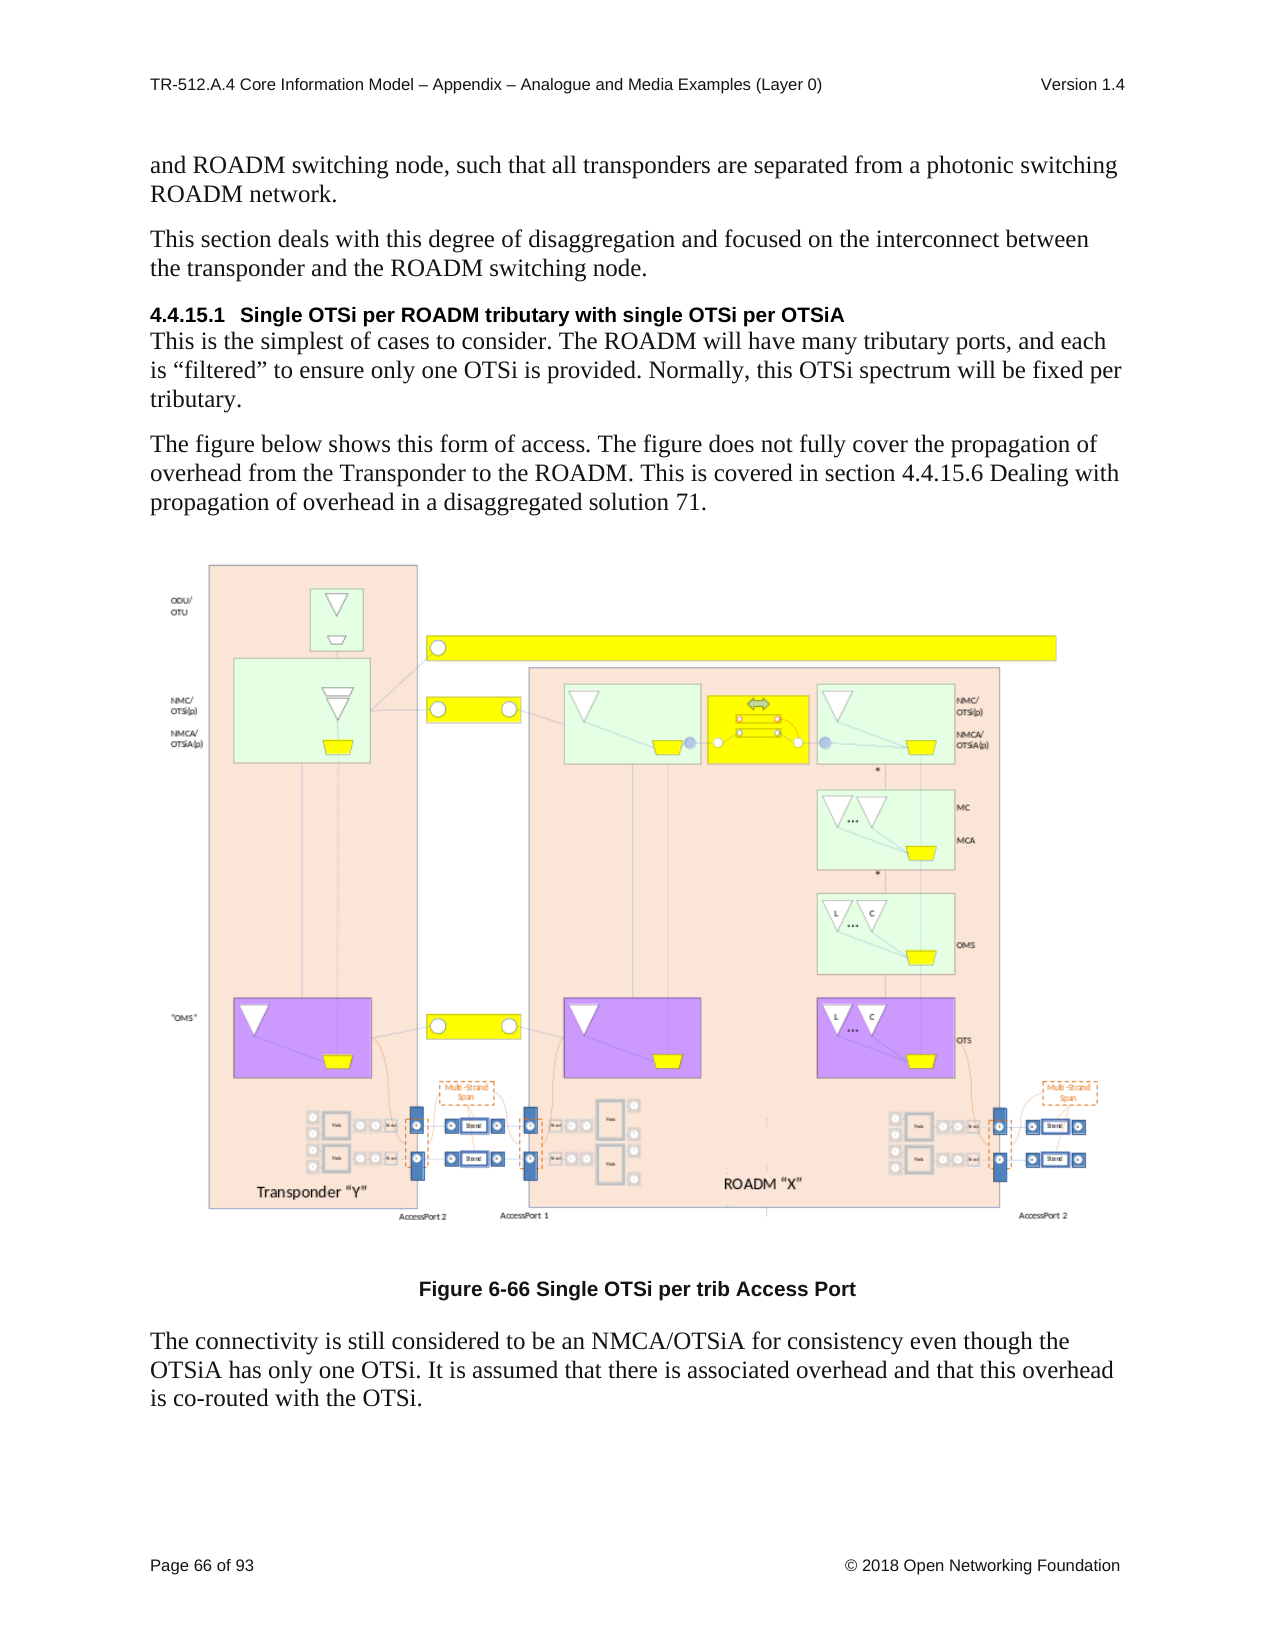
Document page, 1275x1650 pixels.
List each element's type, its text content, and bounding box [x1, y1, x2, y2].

subtitle Single OTSi per ROADM tributary with single OTSi per OTSiA [150, 302, 1125, 326]
text This section deals with this degree of disaggregation and focused on the interconnect between the transponder and the ROADM switching node. [150, 224, 1125, 282]
text The connectivity is still considered to be an NMCA/OTSiA for consistency even though the OTSiA has only one OTSi. It is assumed that there is associated overhead and that this overhead is co-routed with the OTSi. [150, 1326, 1125, 1412]
text This is the simplest of cases to consider. The ROADM will have many tributary ports, and each is “filtered” to ensure only one OTSi is provided. Normally, this OTSi spectrum will be fixed per tributary. [150, 326, 1125, 413]
text The figure below shows this form of access. The figure does not fully cover the propagation of overhead from the Transponder to the ROADM. This is covered in section 4.4.15.6 Dealing with propagation of overhead in a disaggregated solution 69. [150, 429, 1125, 516]
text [150, 150, 1125, 207]
